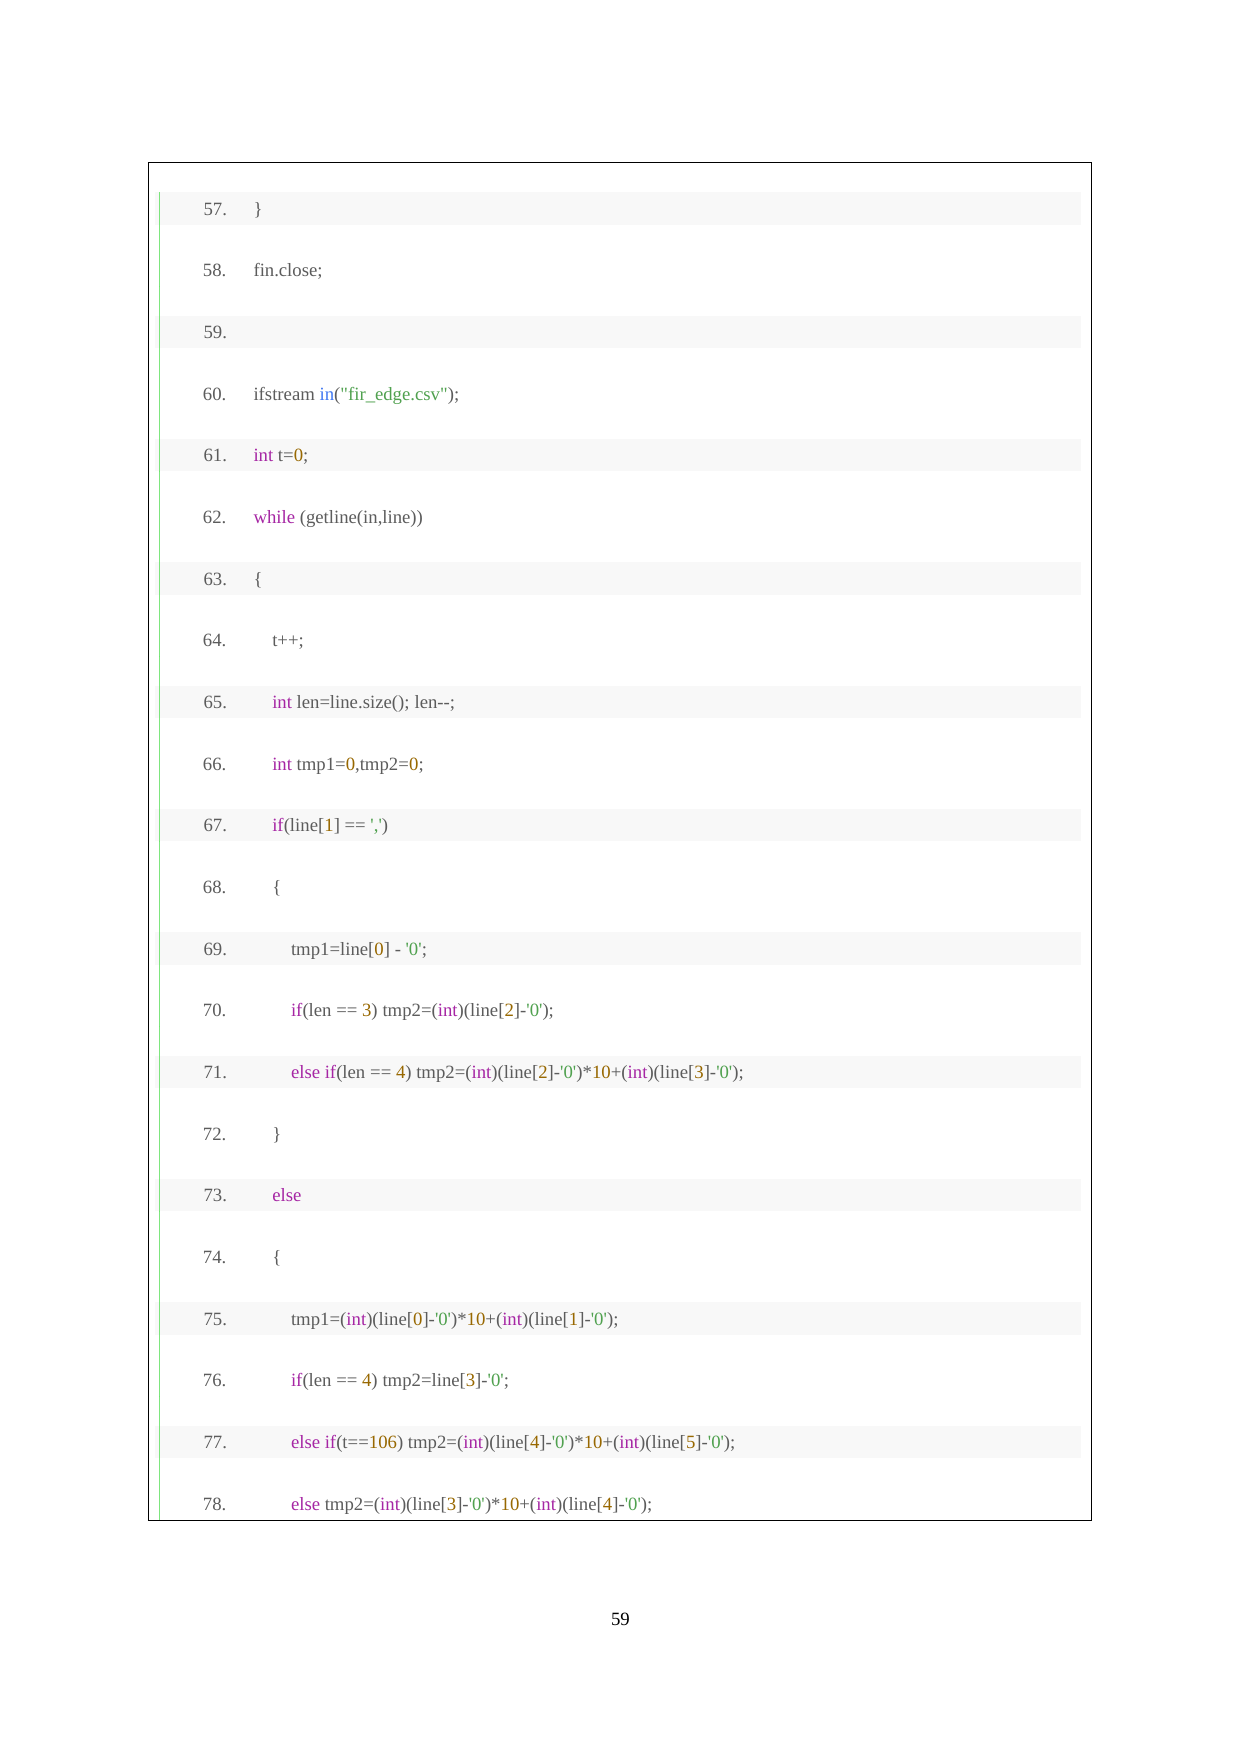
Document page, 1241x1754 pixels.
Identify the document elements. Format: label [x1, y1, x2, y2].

table_cell [149, 163, 1091, 1520]
